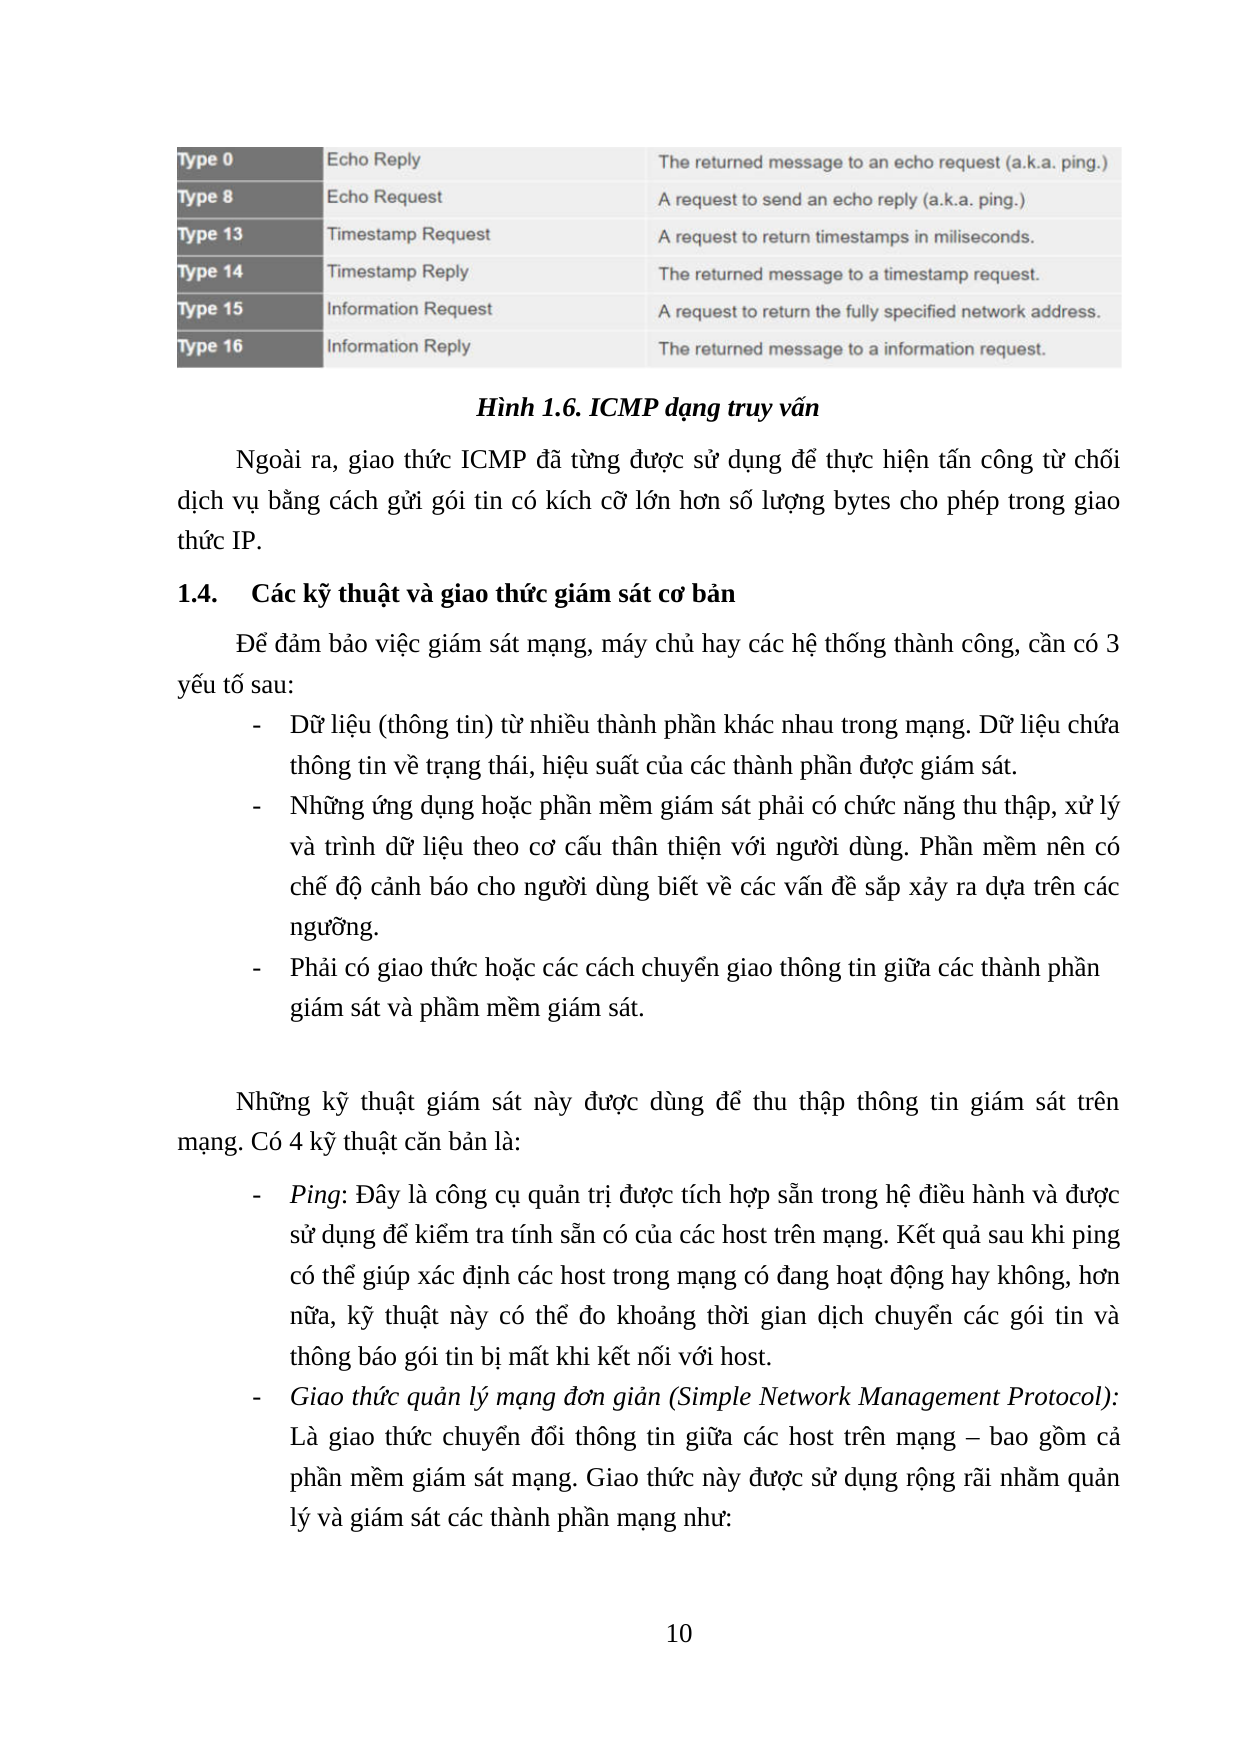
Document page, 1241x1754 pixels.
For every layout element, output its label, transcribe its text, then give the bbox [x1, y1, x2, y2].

list Phải có giao thức hoặc các cách chuyển giao thông tin giữa các thành phần giám sát và phầm mềm giám sát. [252, 951, 1122, 1022]
list Dữ liệu (thông tin) từ nhiều thành phần khác nhau trong mạng. Dữ liệu chứa thông tin về trạng thái, hiệu suất của các thành phần được giám sát. [252, 708, 1122, 780]
list Giao thức quản lý mạng đơn giản (Simple Network Management Protocol): Là giao thức chuyển đổi thông tin giữa các host trên mạng – bao gồm cả phần mềm giám sát mạng. Giao thức này được sử dụng rộng rãi nhằm quản lý và giám sát các thành phần mạng như: [252, 1380, 1122, 1532]
picture [177, 147, 1122, 369]
list Để đảm bảo việc giám sát mạng, máy chủ hay các hệ thống thành công, cần có 3 yếu tố sau: [177, 628, 1122, 699]
list Ping: Đây là công cụ quản trị được tích hợp sẵn trong hệ điều hành và được sử dụng để kiểm tra tính sẵn có của các host trên mạng. Kết quả sau khi ping có thể giúp xác định các host trong mạng có đang hoạt động hay không, hơn nữa, kỹ thuật này có thể đo khoảng thời gian dịch chuyển các gói tin và thông báo gói tin bị mất khi kết nối với host. [252, 1178, 1122, 1371]
subtitle Các kỹ thuật và giao thức giám sát cơ bản [177, 577, 1122, 608]
text Hình 1.6. ICMP dạng truy vấn [177, 391, 1122, 422]
text Ngoài ra, giao thức ICMP đã từng được sử dụng để thực hiện tấn công từ chối dịch vụ bằng cách gửi gói tin có kích cỡ lớn hơn số lượng bytes cho phép trong giao thức IP. [177, 444, 1122, 556]
text Những kỹ thuật giám sát này được dùng để thu thập thông tin giám sát trên mạng. Có 4 kỹ thuật căn bản là: [177, 1085, 1122, 1156]
list Những ứng dụng hoặc phần mềm giám sát phải có chức năng thu thập, xử lý và trình dữ liệu theo cơ cấu thân thiện với người dùng. Phần mềm nên có chế độ cảnh báo cho người dùng biết về các vấn đề sắp xảy ra dựa trên các ngưỡng. [252, 789, 1122, 942]
